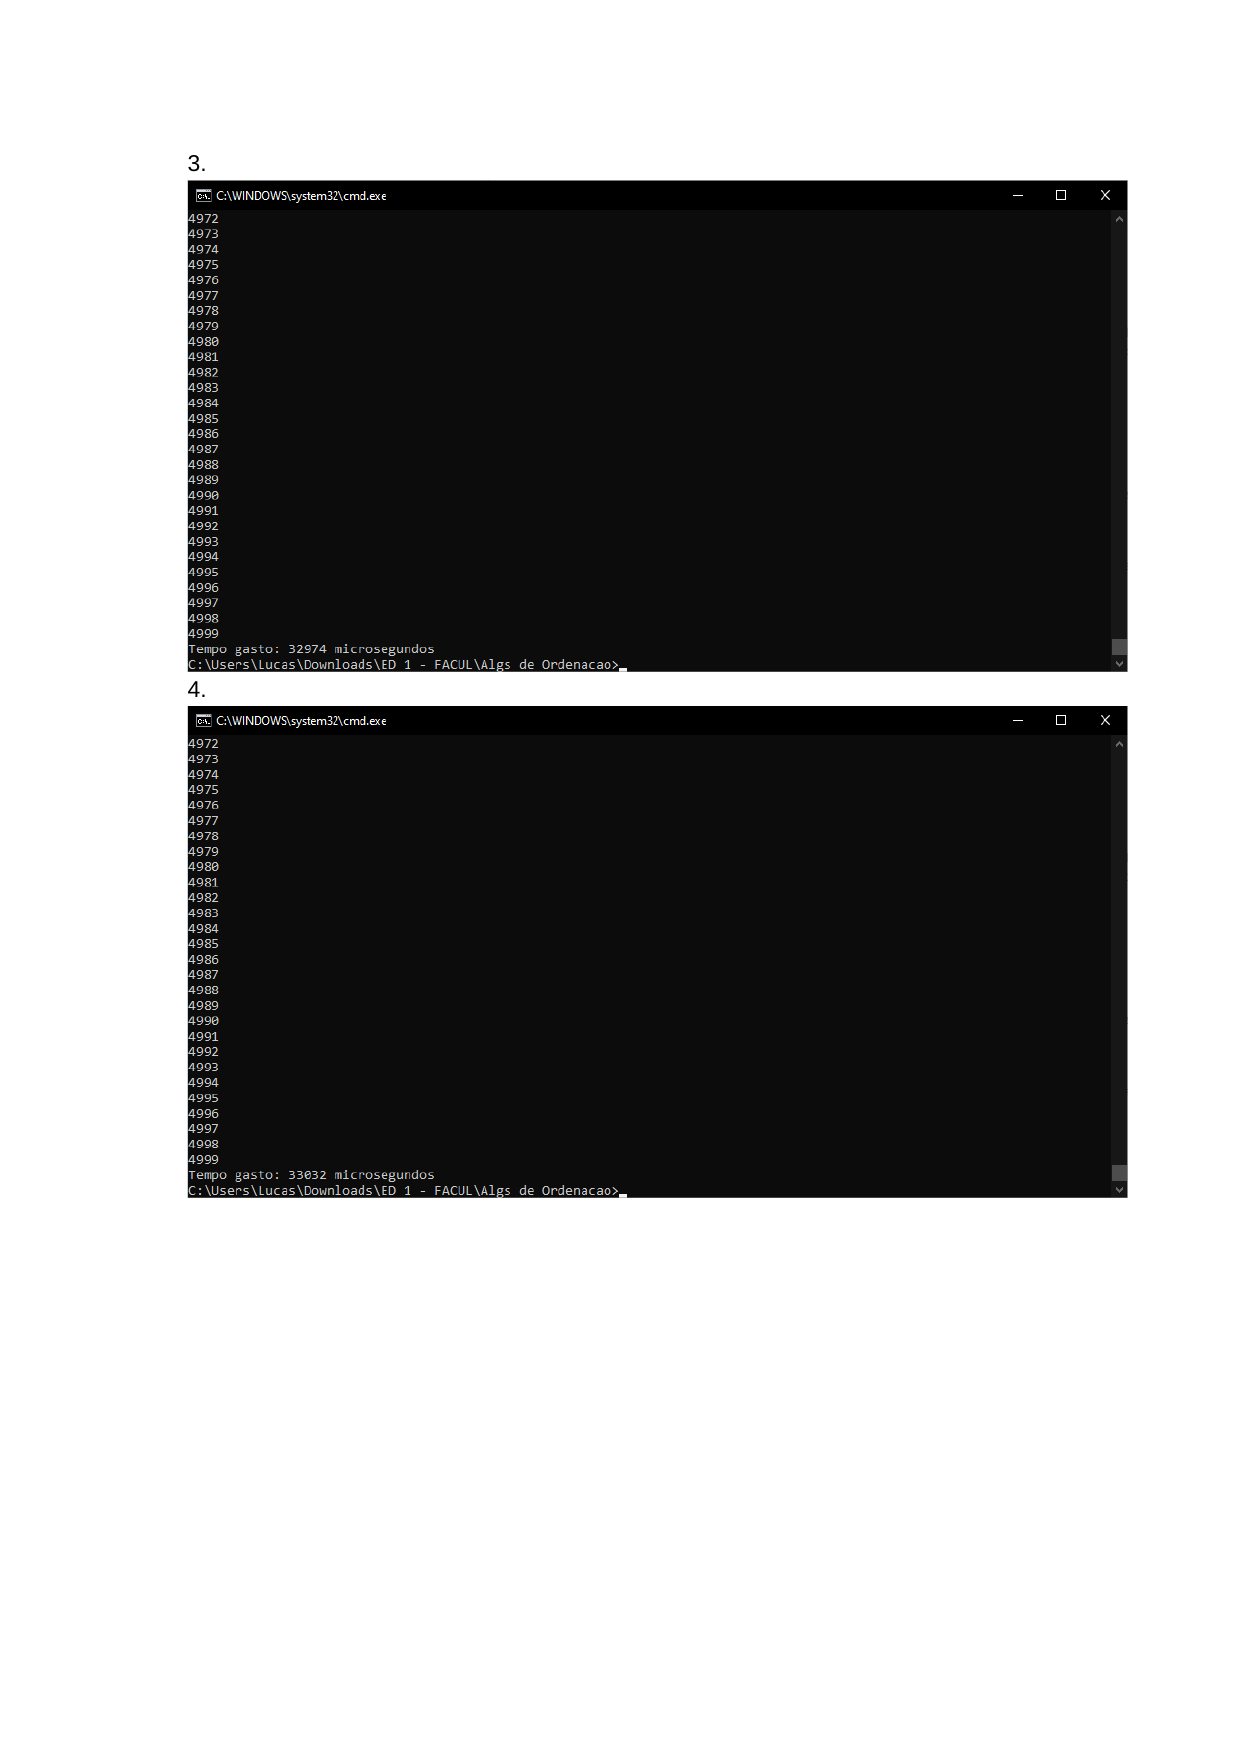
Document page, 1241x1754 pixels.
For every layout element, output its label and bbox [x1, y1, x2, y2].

picture [187, 706, 1128, 1198]
picture [187, 180, 1128, 672]
